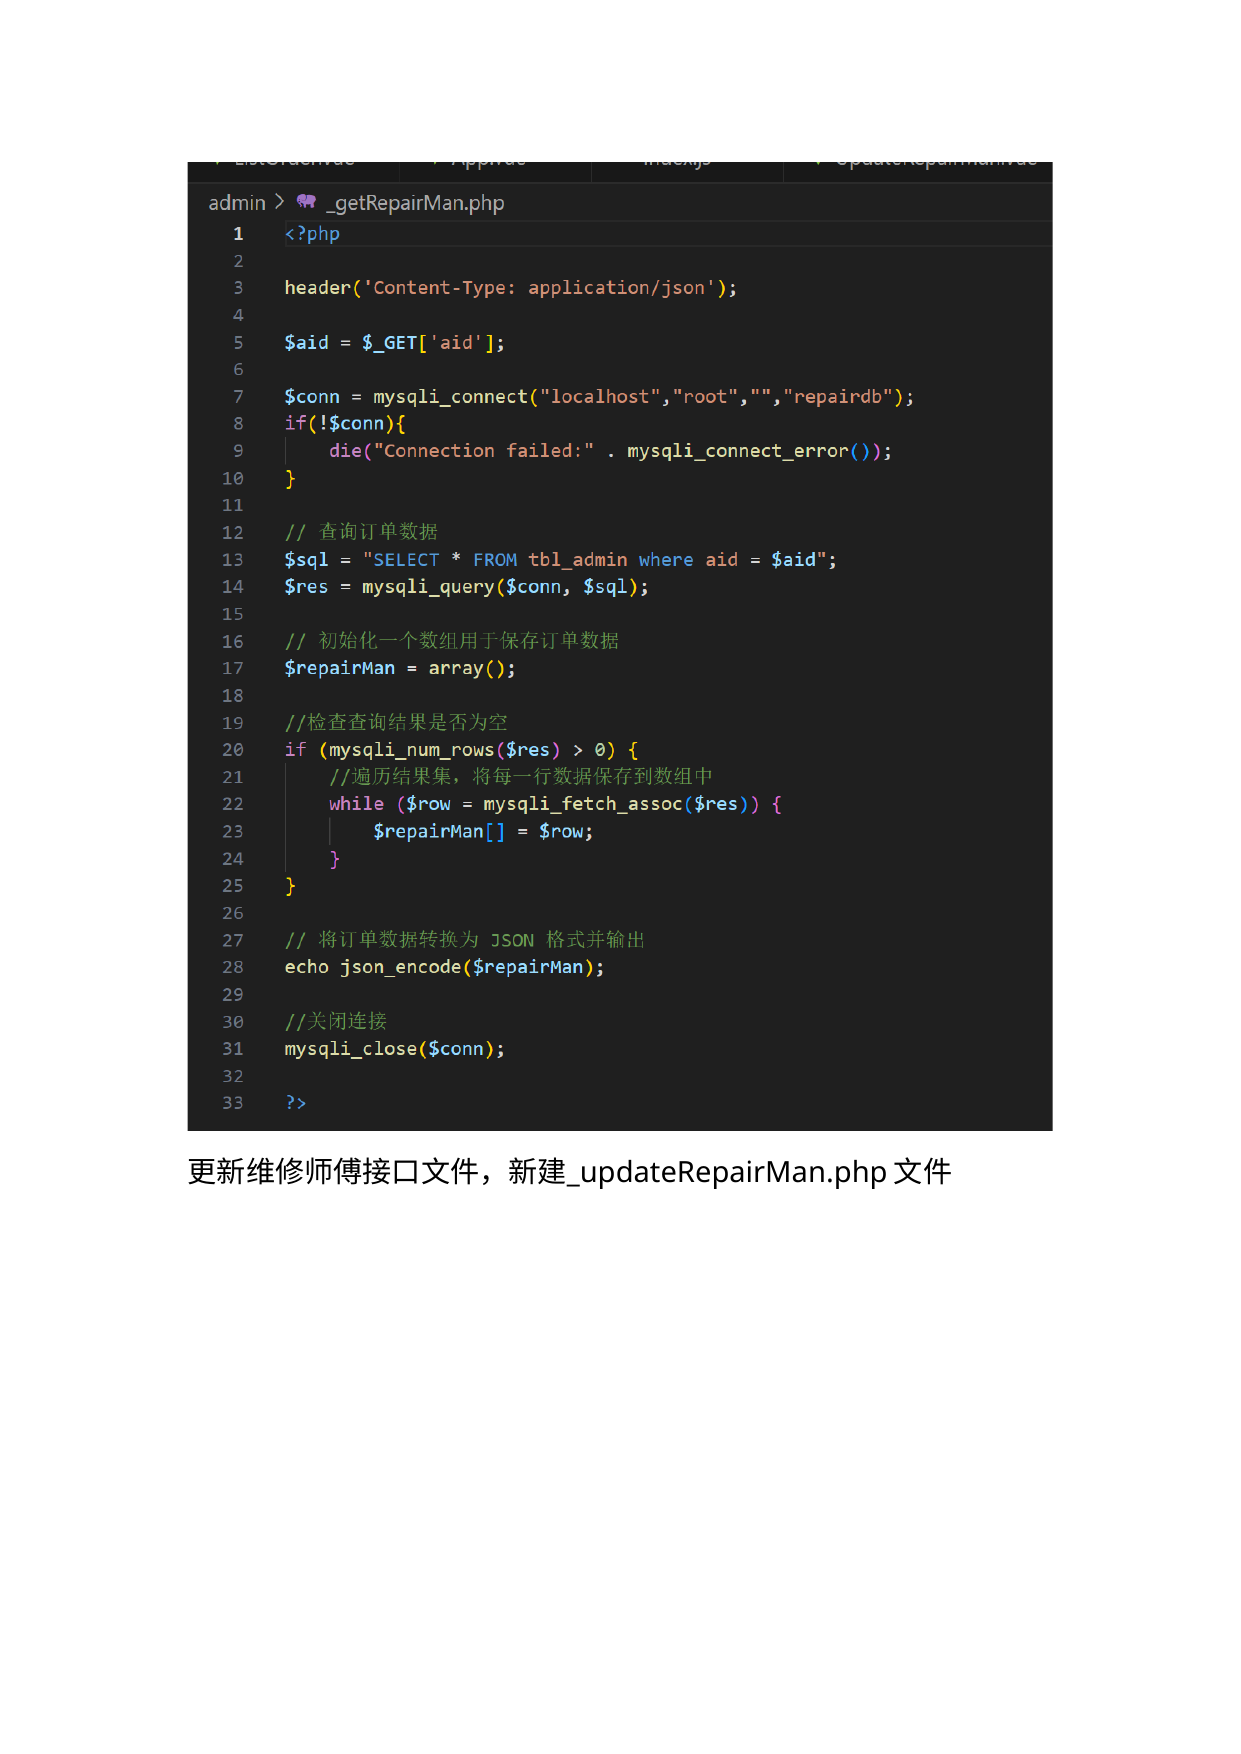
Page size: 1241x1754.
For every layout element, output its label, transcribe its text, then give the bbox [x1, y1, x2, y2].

picture [187, 162, 1053, 1131]
text 更新维修师傅接口文件，新建_updateRepairMan.php文件 [187, 1137, 1053, 1202]
